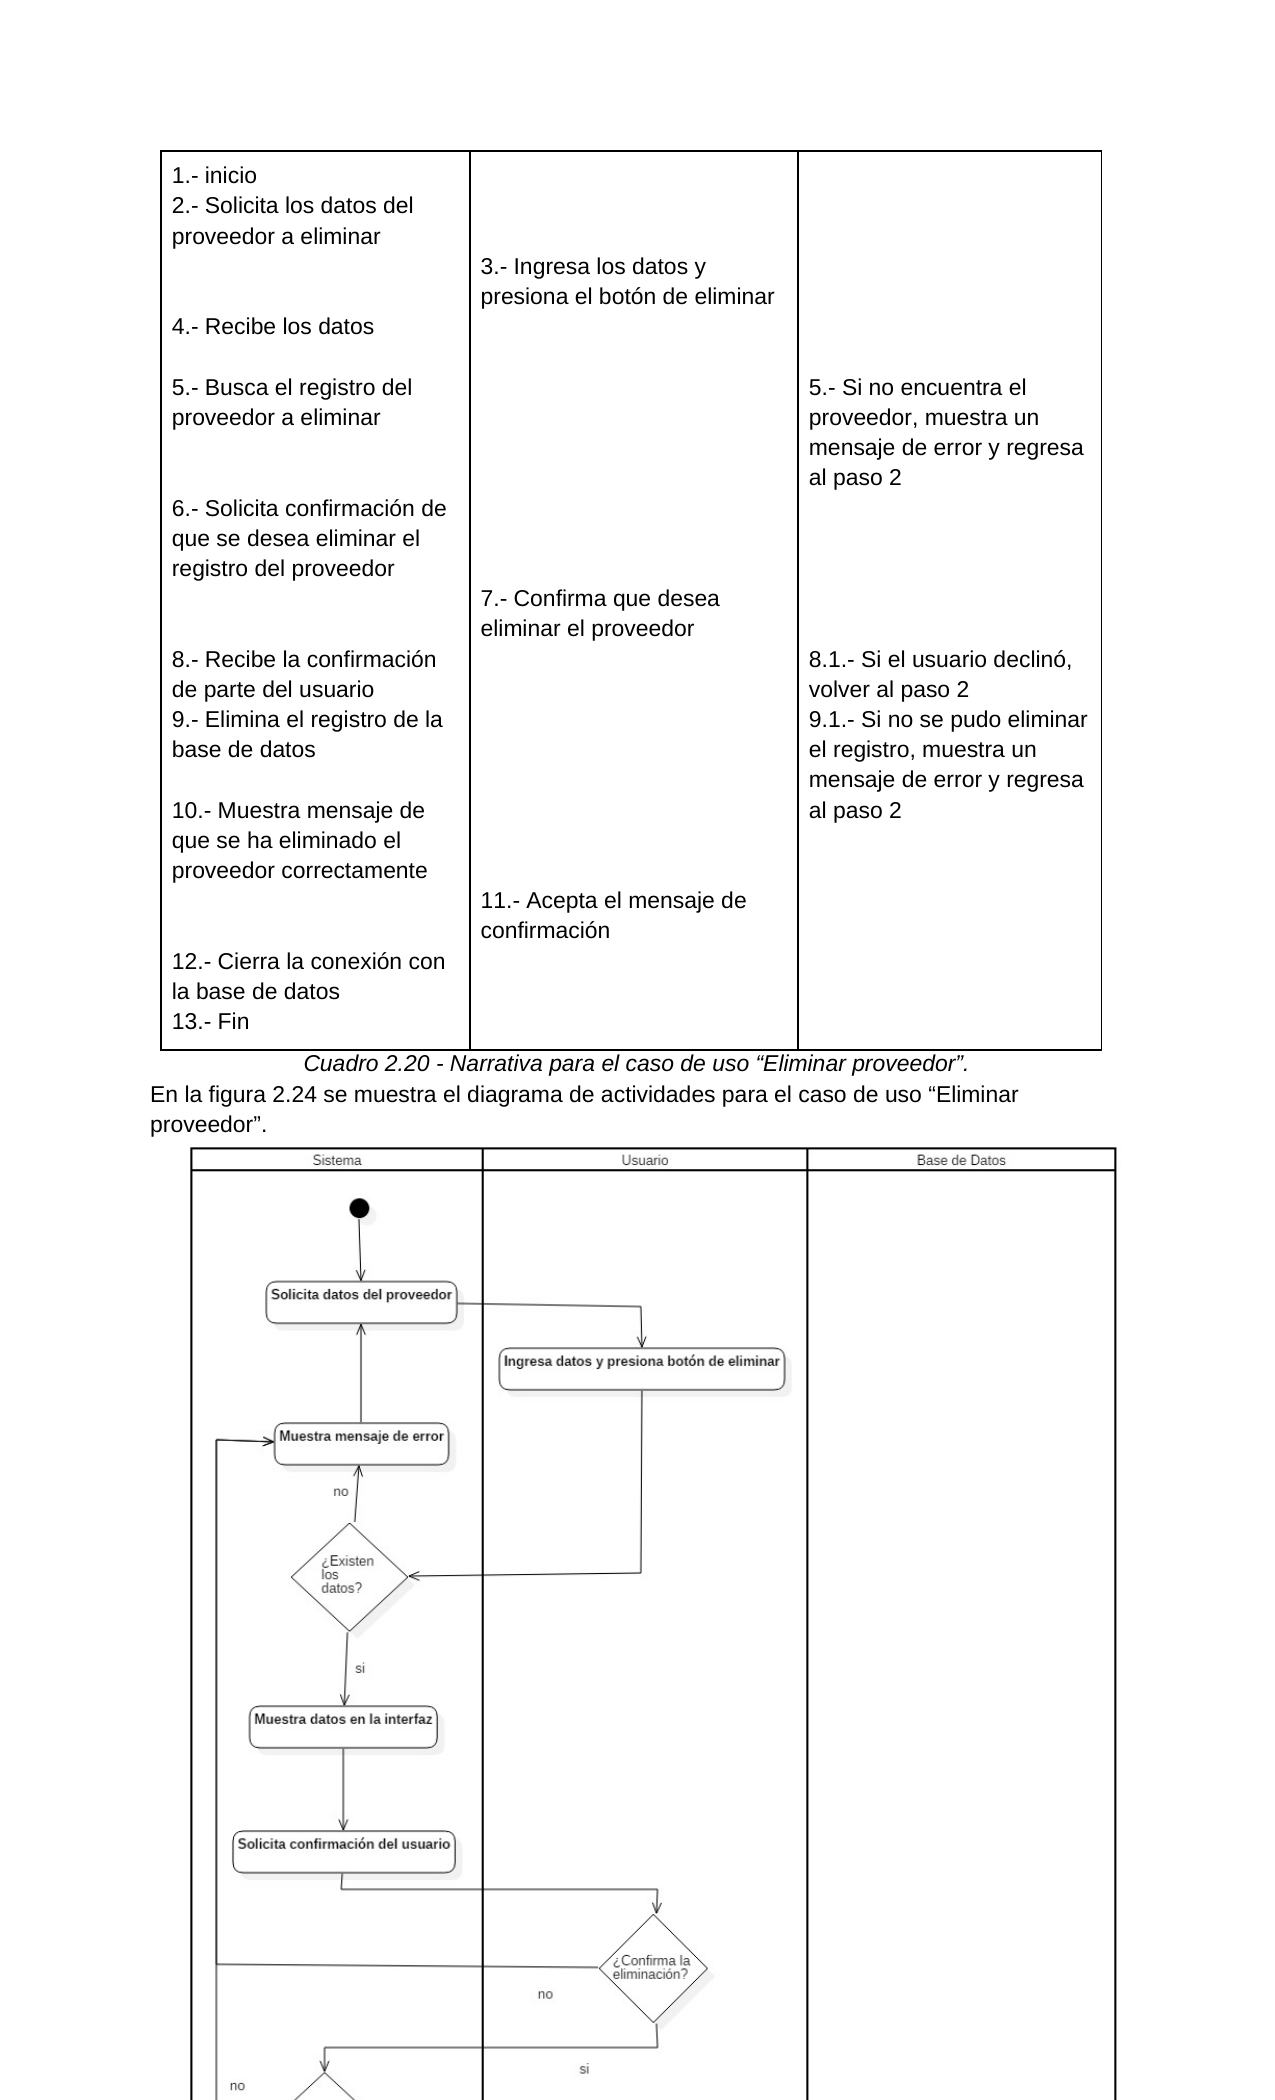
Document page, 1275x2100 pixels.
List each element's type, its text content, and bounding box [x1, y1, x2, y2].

text En la figura 2.24 se muestra el diagrama de actividades para el caso de uso “Eliminar proveedor”. [150, 1081, 1125, 1137]
table_cell 1.- inicio 2.- Solicita los datos del proveedor a eliminar 4.- Recibe los datos 5.- Busca el registro del proveedor a eliminar 6.- Solicita confirmación de que se desea eliminar el registro del proveedor 8.- Recibe la confirmación de parte del usuario 9.- Elimina el registro de la base de datos 10.- Muestra mensaje de que se ha eliminado el proveedor correctamente 12.- Cierra la conexión con la base de datos 13.- Fin [162, 152, 469, 1049]
text Cuadro 2.20 - Narrativa para el caso de uso “Eliminar proveedor”. [150, 1050, 1125, 1077]
table_cell 5.- Si no encuentra el proveedor, muestra un mensaje de error y regresa al paso 2 8.1.- Si el usuario declinó, volver al paso 2 9.1.- Si no se pudo eliminar el registro, muestra un mensaje de error y regresa al paso 2 [799, 152, 1101, 1049]
table_cell 3.- Ingresa los datos y presiona el botón de eliminar 7.- Confirma que desea eliminar el proveedor 11.- Acepta el mensaje de confirmación [471, 152, 797, 1049]
picture [181, 1138, 1157, 2100]
